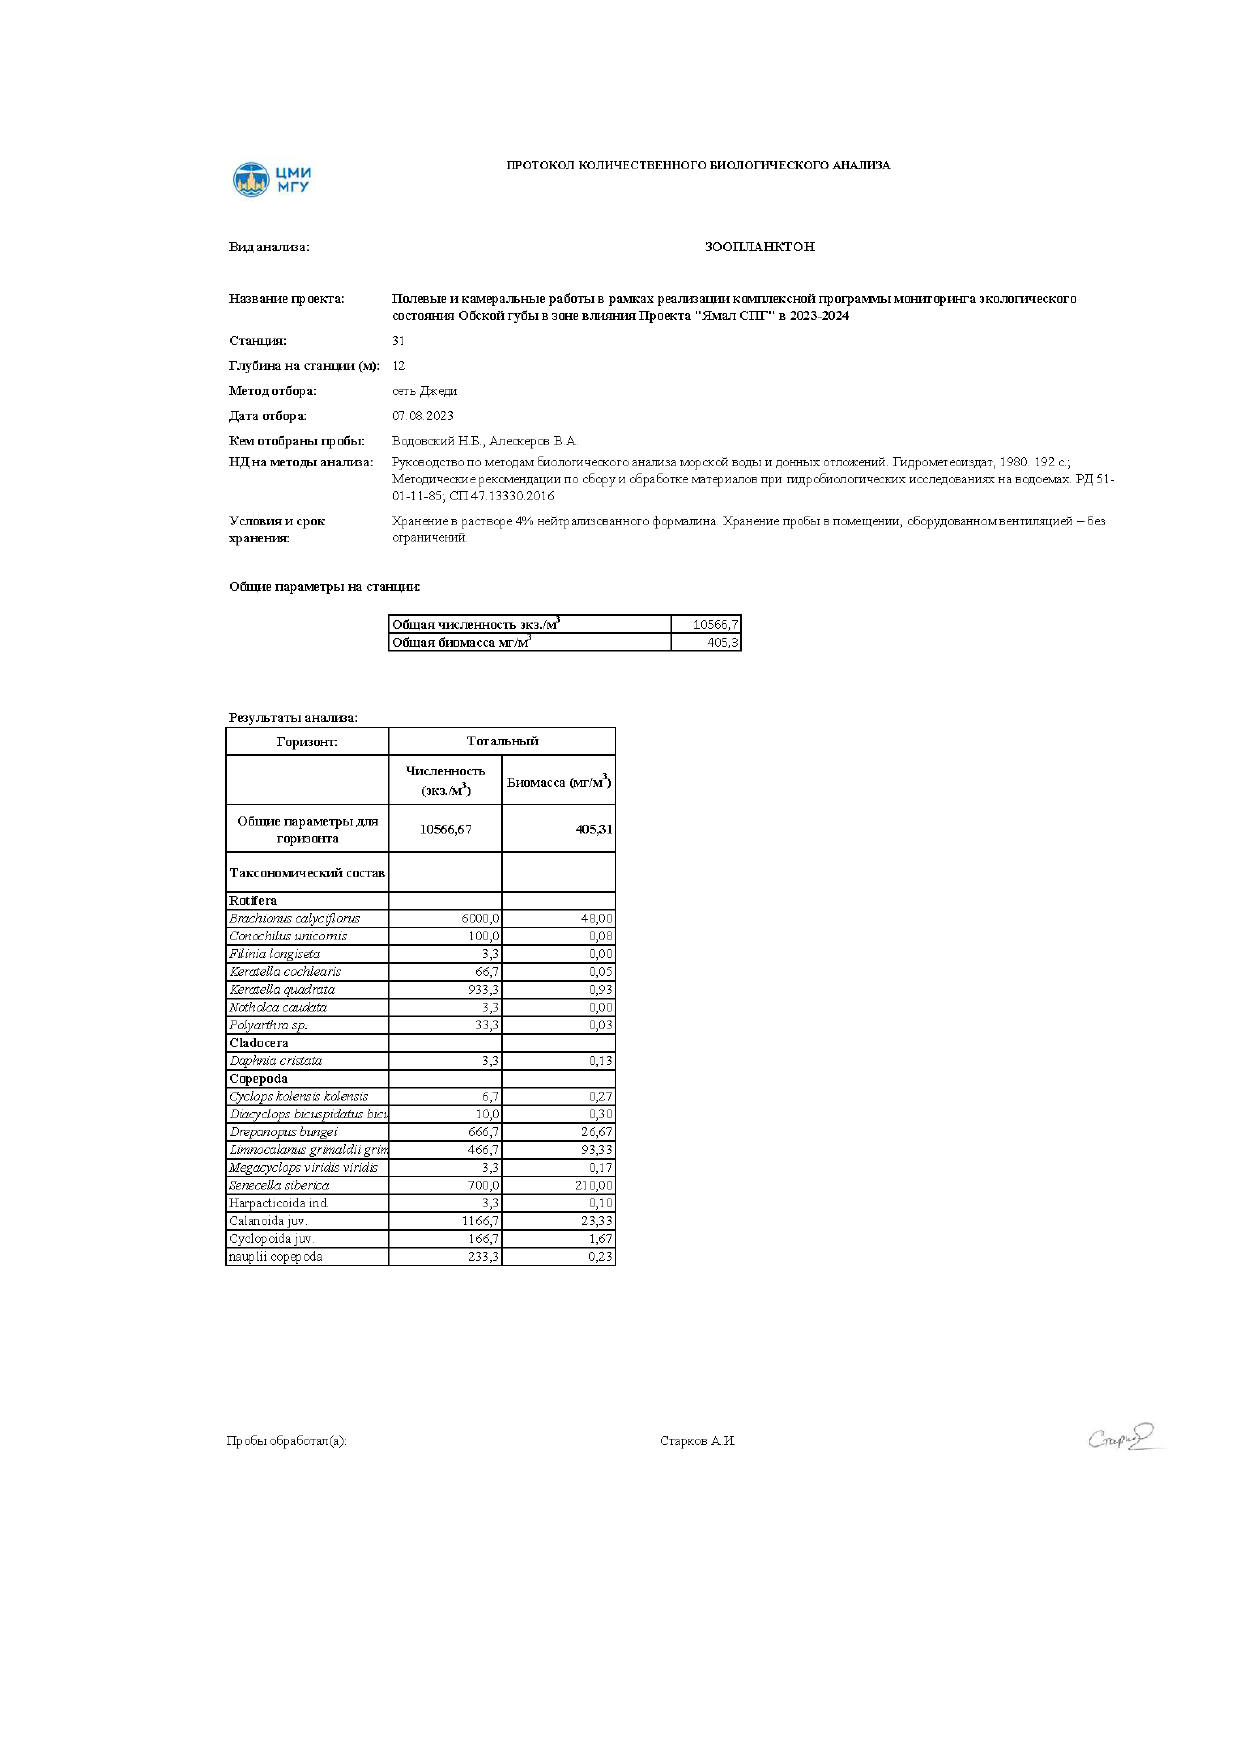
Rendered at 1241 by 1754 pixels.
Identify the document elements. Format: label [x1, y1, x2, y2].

picture [177, 118, 1182, 1537]
